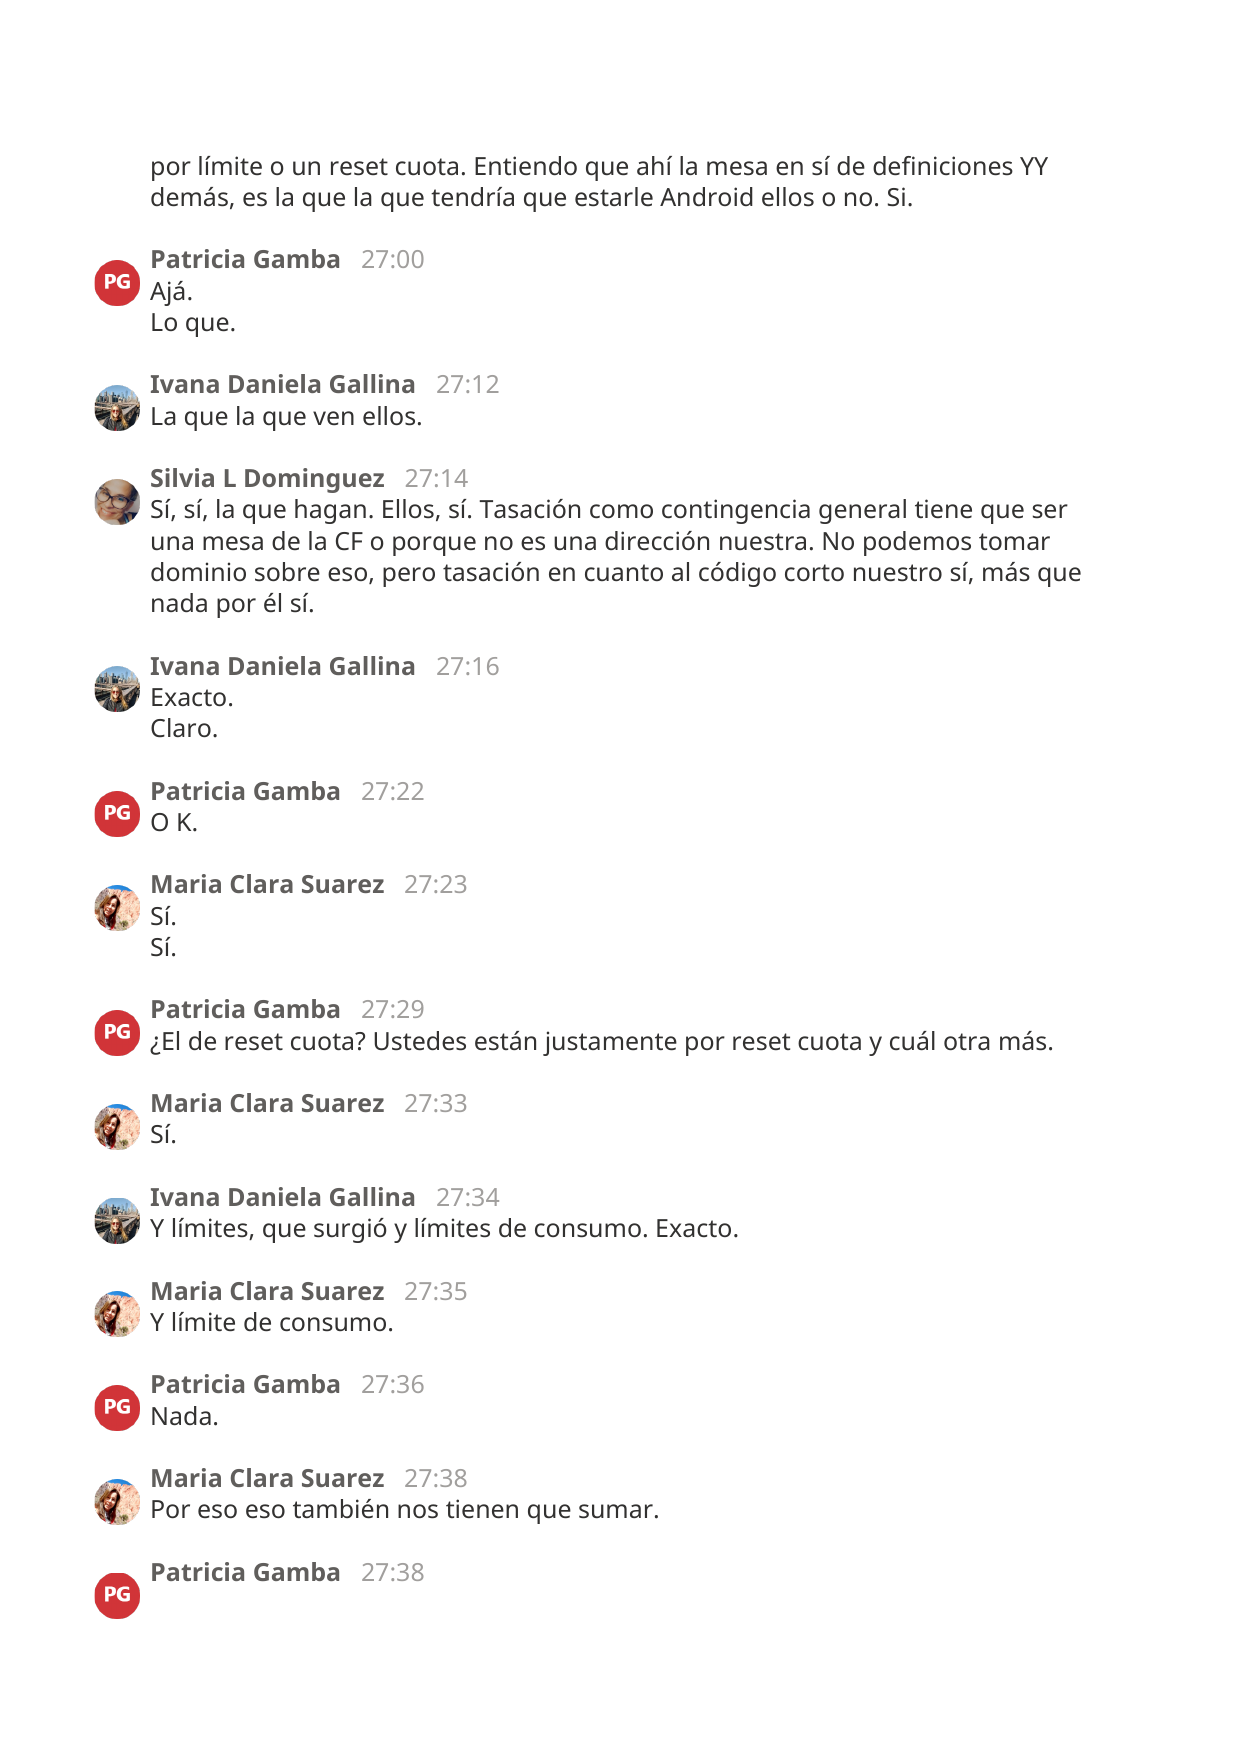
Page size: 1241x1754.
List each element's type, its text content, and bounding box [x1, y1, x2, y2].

picture [94, 1010, 140, 1056]
picture [94, 260, 140, 306]
text Patricia Gamba 27:00 Ajá. Lo que. [150, 212, 1090, 337]
picture [94, 791, 140, 837]
text Patricia Gamba 27:36 Nada. [150, 1337, 1090, 1431]
text Ivana Daniela Gallina 27:16 Exacto. Claro. [150, 619, 1090, 744]
text Silvia L Dominguez 27:14 Sí, sí, la que hagan. Ellos, sí. Tasación como contingencia general tiene que ser una mesa de la CF o porque no es una dirección nuestra. No podemos tomar dominio sobre eso, pero tasación en cuanto al código corto nuestro sí, más que nada por él sí. [150, 431, 1090, 619]
picture [94, 1573, 140, 1619]
text Ivana Daniela Gallina 27:34 Y límites, que surgió y límites de consumo. Exacto. [150, 1150, 1090, 1244]
picture [94, 1104, 140, 1150]
picture [94, 385, 140, 431]
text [150, 150, 1090, 212]
picture [94, 1385, 140, 1431]
text Patricia Gamba 27:29 ¿El de reset cuota? Ustedes están justamente por reset cuota y cuál otra más. [150, 962, 1090, 1056]
text Maria Clara Suarez 27:38 Por eso eso también nos tienen que sumar. [150, 1431, 1090, 1525]
picture [94, 1479, 140, 1525]
text Maria Clara Suarez 27:23 Sí. Sí. [150, 837, 1090, 962]
picture [94, 479, 140, 525]
text Maria Clara Suarez 27:33 Sí. [150, 1056, 1090, 1150]
picture [94, 666, 140, 712]
text Patricia Gamba 27:22 O K. [150, 744, 1090, 837]
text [150, 1525, 1090, 1587]
text Maria Clara Suarez 27:35 Y límite de consumo. [150, 1244, 1090, 1337]
picture [94, 885, 140, 931]
picture [94, 1198, 140, 1244]
picture [94, 1291, 140, 1337]
text Ivana Daniela Gallina 27:12 La que la que ven ellos. [150, 337, 1090, 431]
